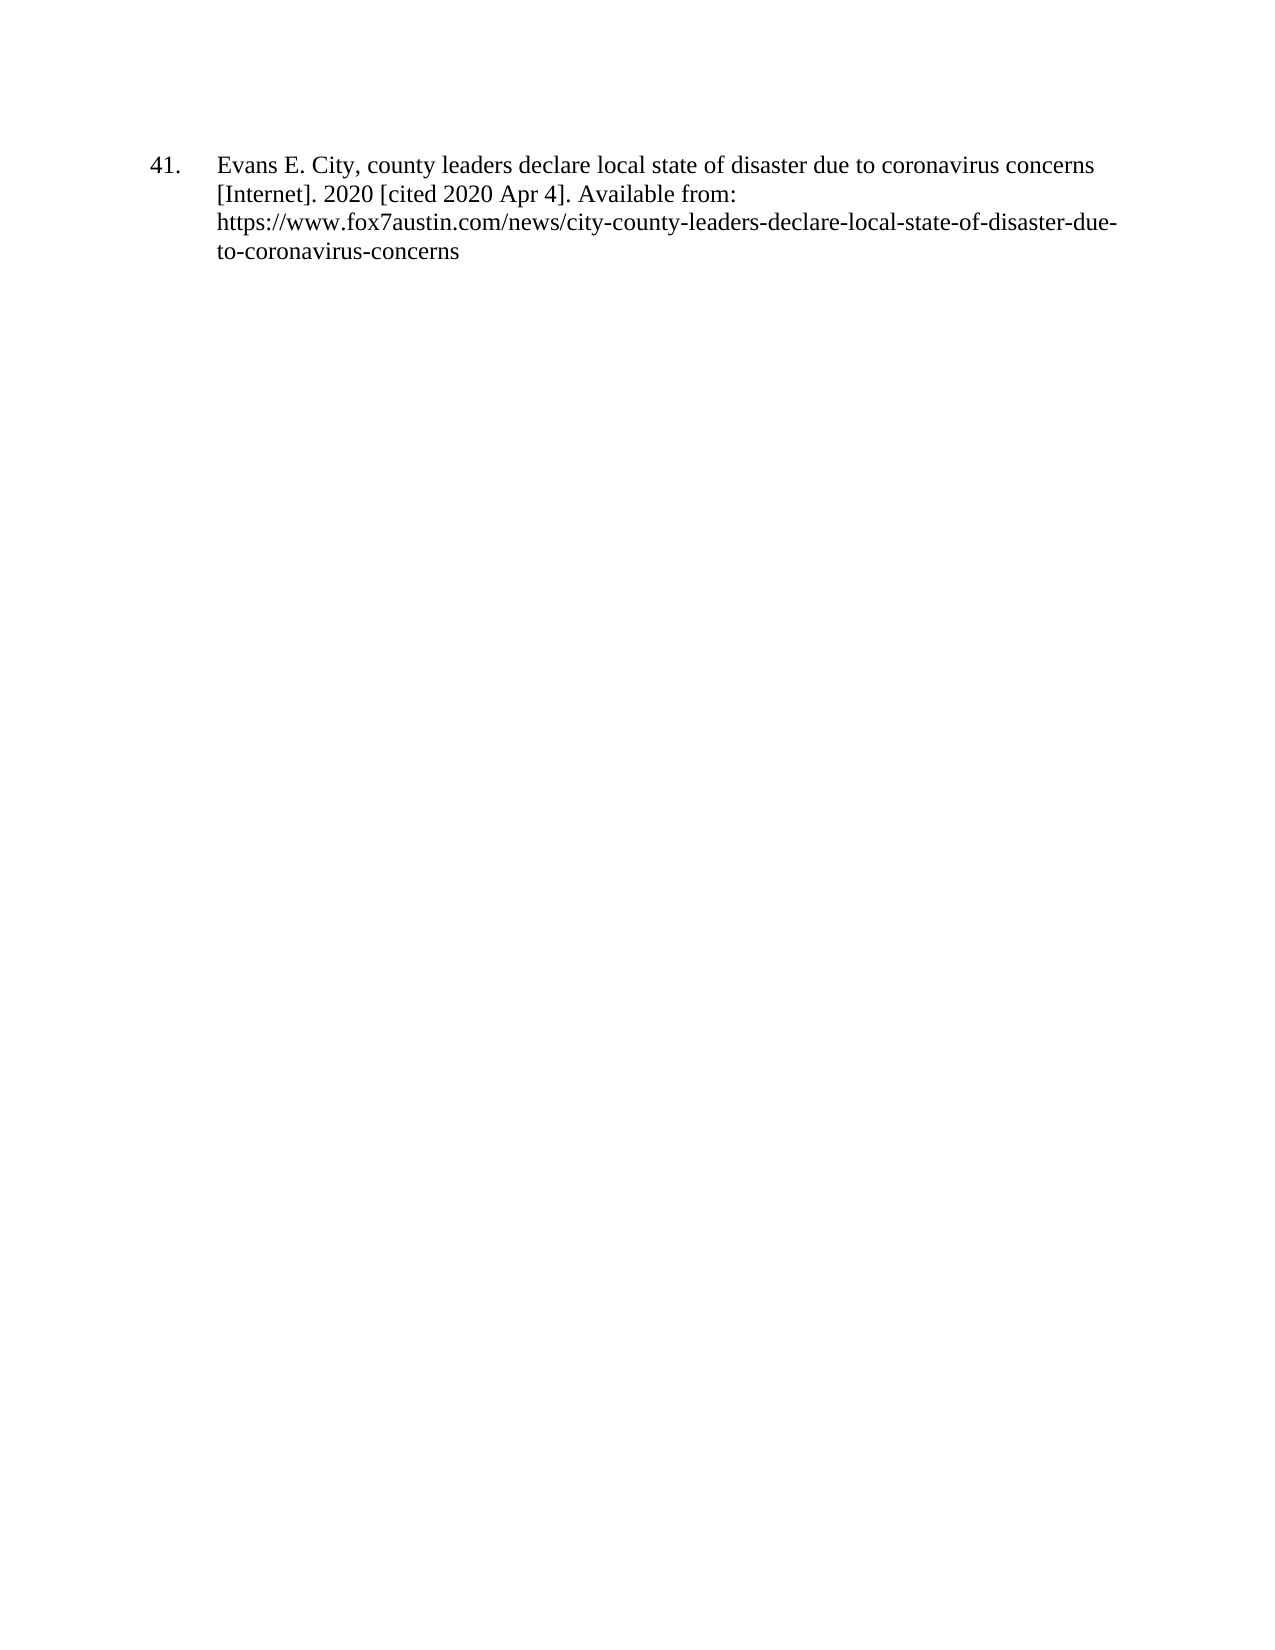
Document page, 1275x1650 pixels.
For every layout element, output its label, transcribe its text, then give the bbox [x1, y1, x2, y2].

text 41. Evans E. City, county leaders declare local state of disaster due to coronavirus concerns [Internet]. 2020 [cited 2020 Apr 4]. Available from: https://www.fox7austin.com/news/city-county-leaders-declare-local-state-of-disaster-due-to-coronavirus-concerns [150, 150, 1125, 265]
